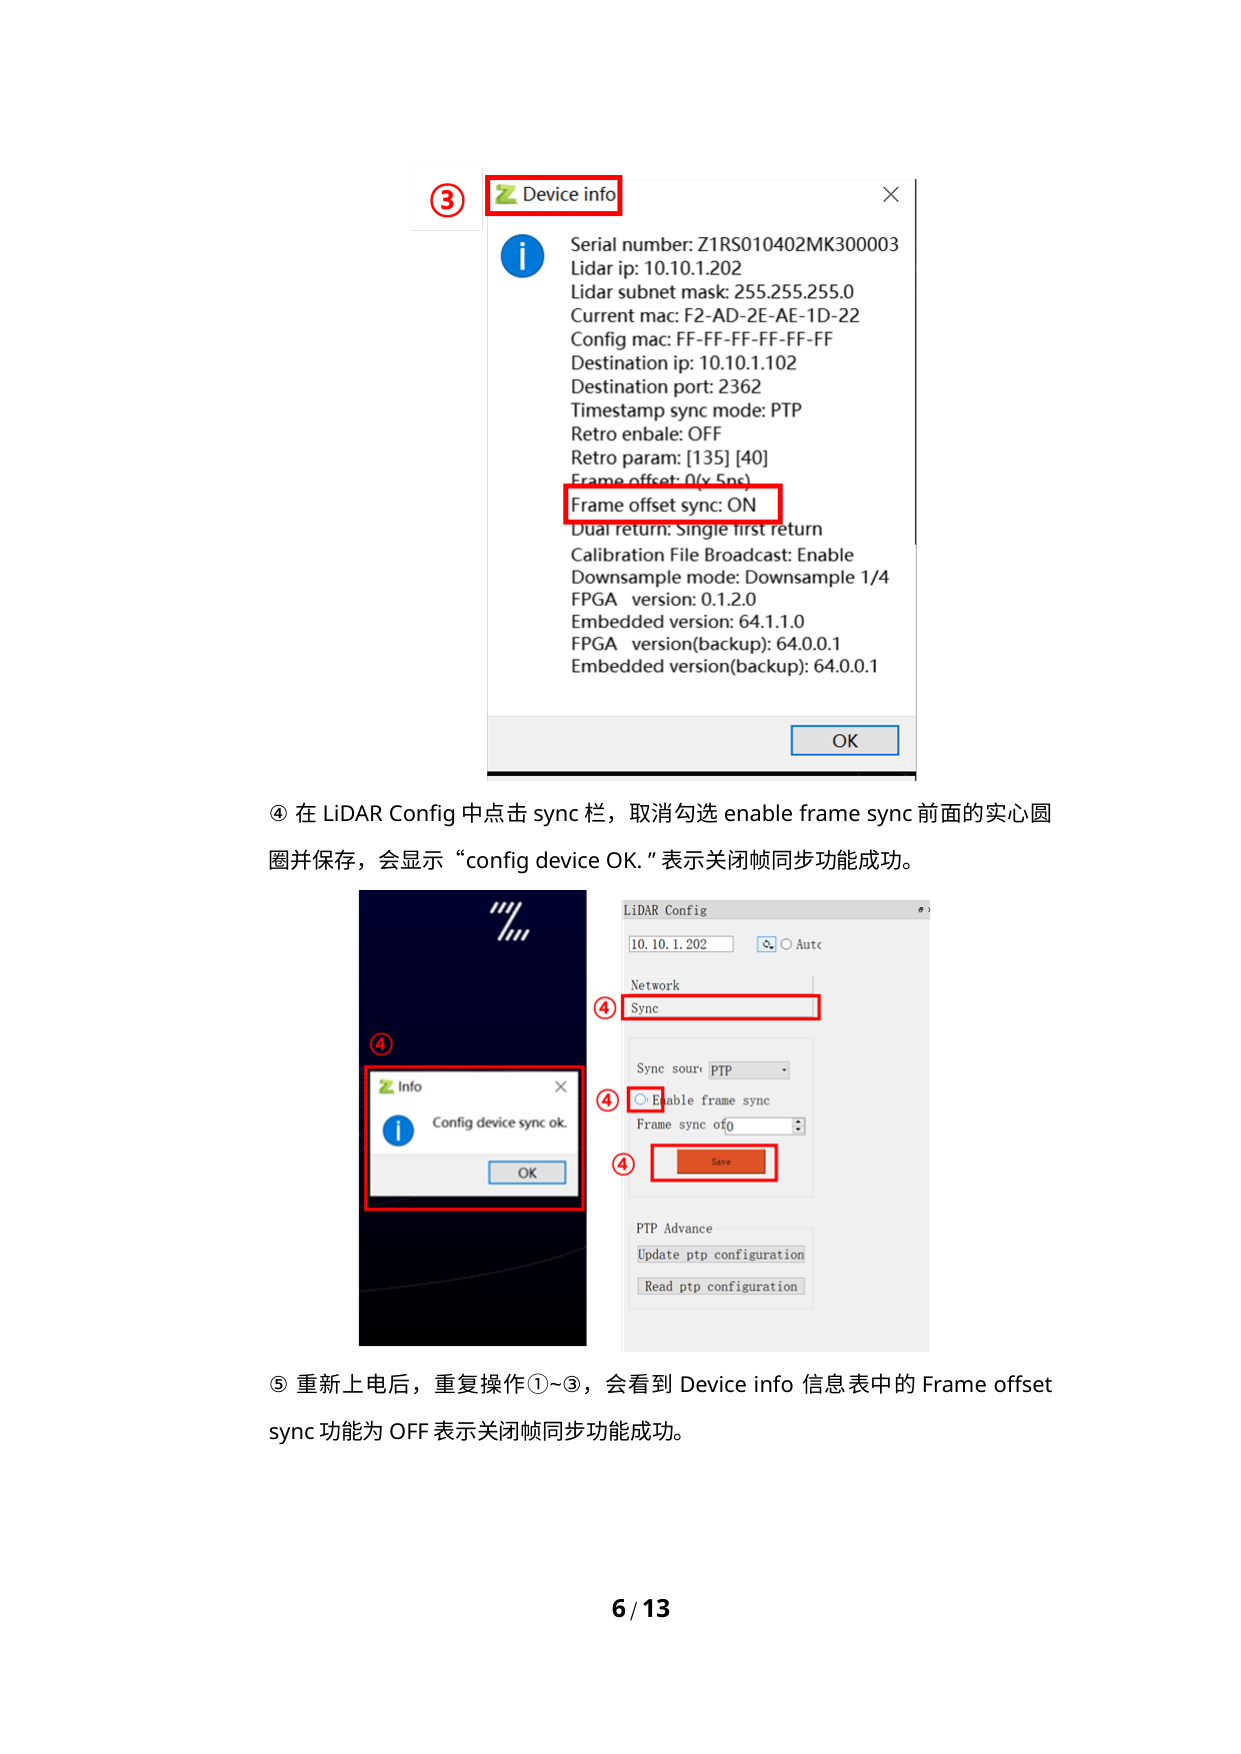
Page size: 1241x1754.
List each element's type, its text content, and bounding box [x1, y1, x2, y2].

list ⑤ 重新上电后，重复操作①~③，会看到Device info 信息表中的Frame offset sync功能为OFF表示关闭帧同步功能成功。 [269, 1367, 1053, 1446]
picture [405, 155, 917, 781]
list ④ 在LiDAR Config中点击sync栏，取消勾选enable frame sync前面的实心圆圈并保存，会显示“config device OK. ” 表示关闭帧同步功能成功。 [269, 796, 1053, 875]
picture [353, 890, 930, 1352]
